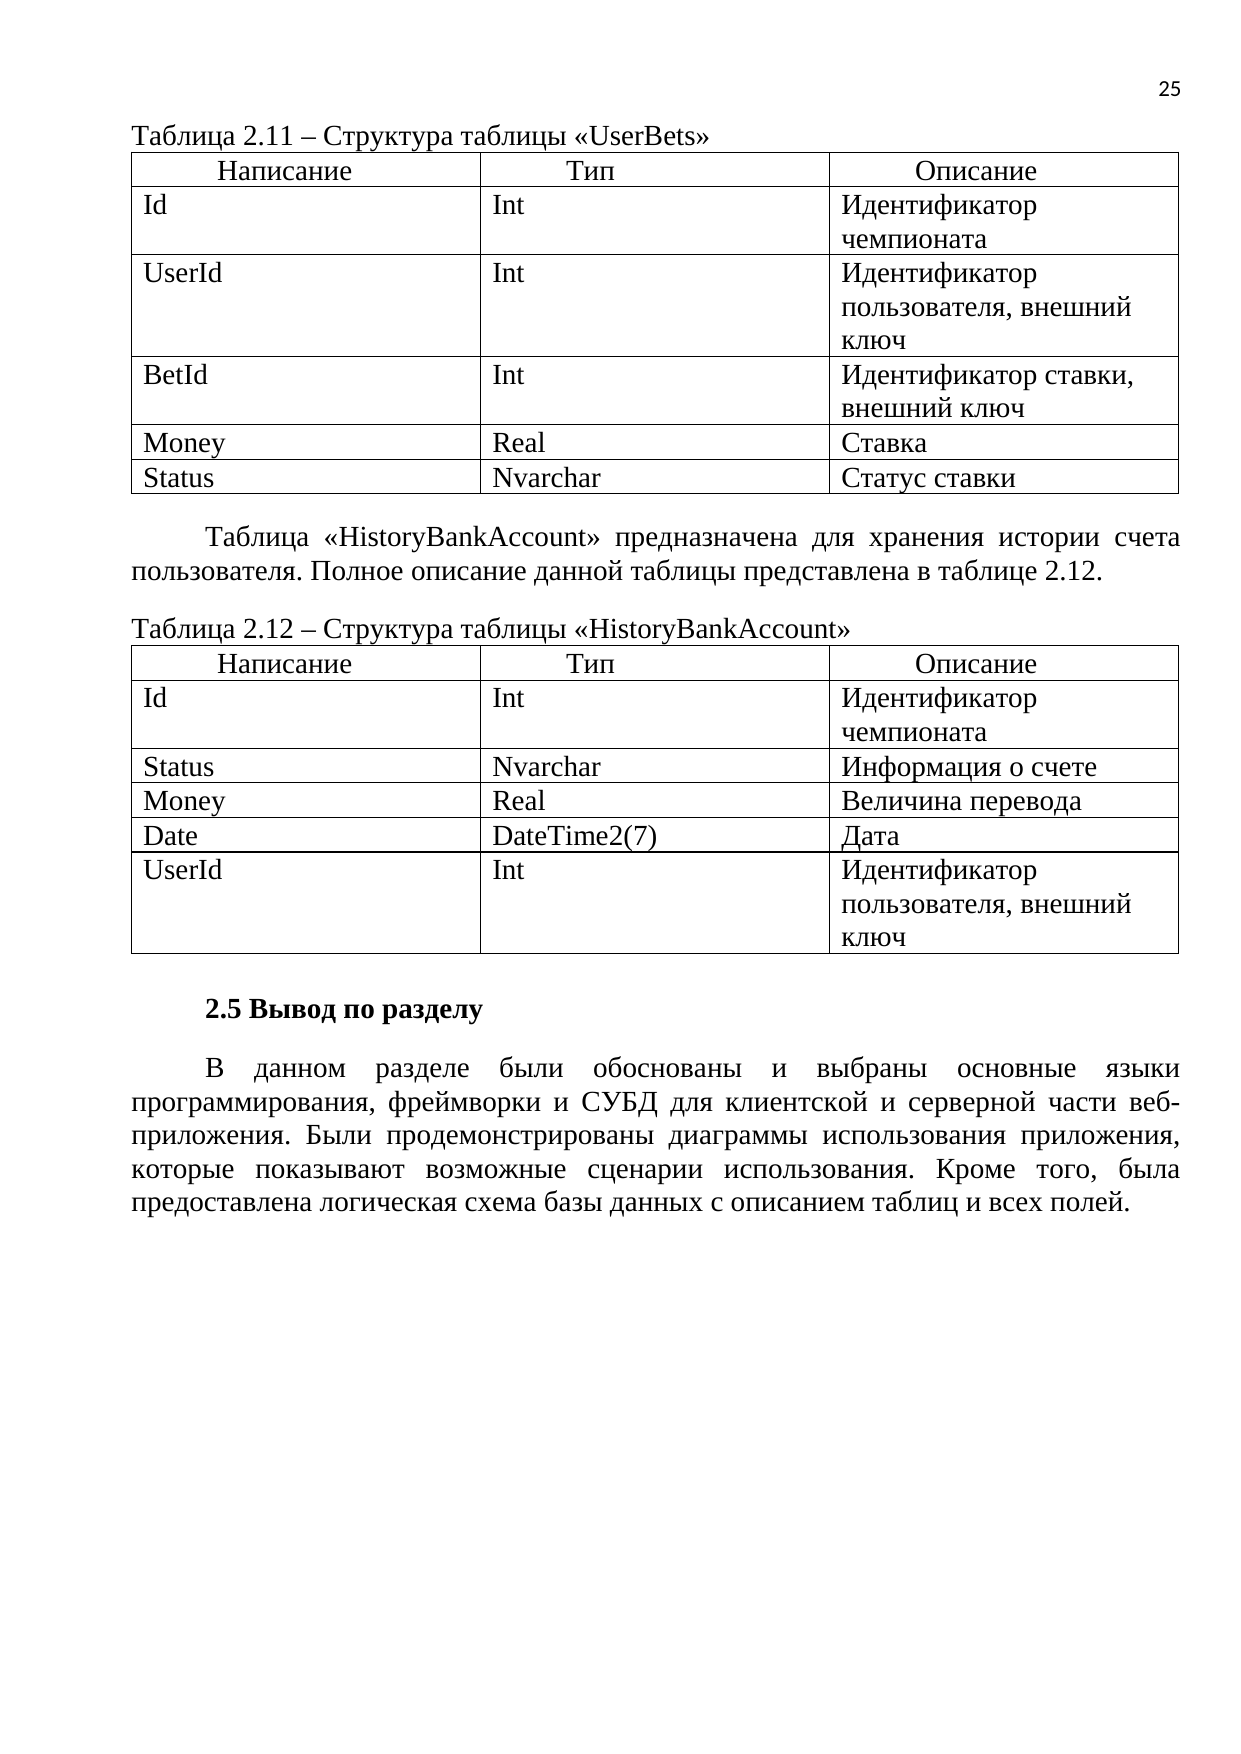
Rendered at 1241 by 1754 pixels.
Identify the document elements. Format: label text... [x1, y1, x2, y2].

table_header Тип [481, 153, 829, 186]
table_header Написание [132, 153, 480, 186]
table_cell Int [481, 187, 829, 254]
table_cell Status [132, 749, 480, 782]
table_cell Величина перевода [830, 783, 1178, 817]
table_cell Real [481, 425, 829, 459]
table_cell Id [132, 681, 480, 748]
table_cell Дата [830, 818, 1178, 851]
table_cell UserId [132, 853, 480, 953]
table_cell Идентификатор ставки, внешний ключ [830, 357, 1178, 424]
table_header Написание [132, 646, 480, 679]
table_cell Int [481, 853, 829, 953]
text Таблица 2.11 – Структура таблицы «UserBets» [131, 118, 1181, 152]
table_header Тип [481, 646, 829, 679]
text Таблица 2.12 – Структура таблицы «HistoryBankAccount» [131, 611, 1181, 645]
table_cell Int [481, 681, 829, 748]
table_cell Int [481, 357, 829, 424]
table_cell Nvarchar [481, 460, 829, 493]
table_cell Идентификатор чемпионата [830, 187, 1178, 254]
table_cell Идентификатор пользователя, внешний ключ [830, 255, 1178, 356]
table_cell Id [132, 187, 480, 254]
table_cell Ставка [830, 425, 1178, 459]
text 2.5 Вывод по разделу [131, 992, 1181, 1025]
table_cell UserId [132, 255, 480, 356]
table_cell Информация о счете [830, 749, 1178, 782]
table_cell Идентификатор пользователя, внешний ключ [830, 853, 1178, 953]
table_cell Nvarchar [481, 749, 829, 782]
table_cell Money [132, 425, 480, 459]
table_cell DateTime2(7) [481, 818, 829, 851]
table_cell Status [132, 460, 480, 493]
table_cell Статус ставки [830, 460, 1178, 493]
table_cell Real [481, 783, 829, 817]
table_cell BetId [132, 357, 480, 424]
table_cell Date [132, 818, 480, 851]
table_header Описание [830, 153, 1178, 186]
table_cell Идентификатор чемпионата [830, 681, 1178, 748]
text В данном разделе были обоснованы и выбраны основные языки программирования, фреймворки и СУБД для клиентской и серверной части веб-приложения. Были продемонстрированы диаграммы использования приложения, которые показывают возможные сценарии использования. Кроме того, была предоставлена логическая схема базы данных с описанием таблиц и всех полей. [131, 1050, 1181, 1218]
table_cell Int [481, 255, 829, 356]
table_header Описание [830, 646, 1178, 679]
text Таблица «HistoryBankAccount» предназначена для хранения истории счета пользователя. Полное описание данной таблицы представлена в таблице 2.12. [131, 519, 1181, 586]
table_cell Money [132, 783, 480, 817]
